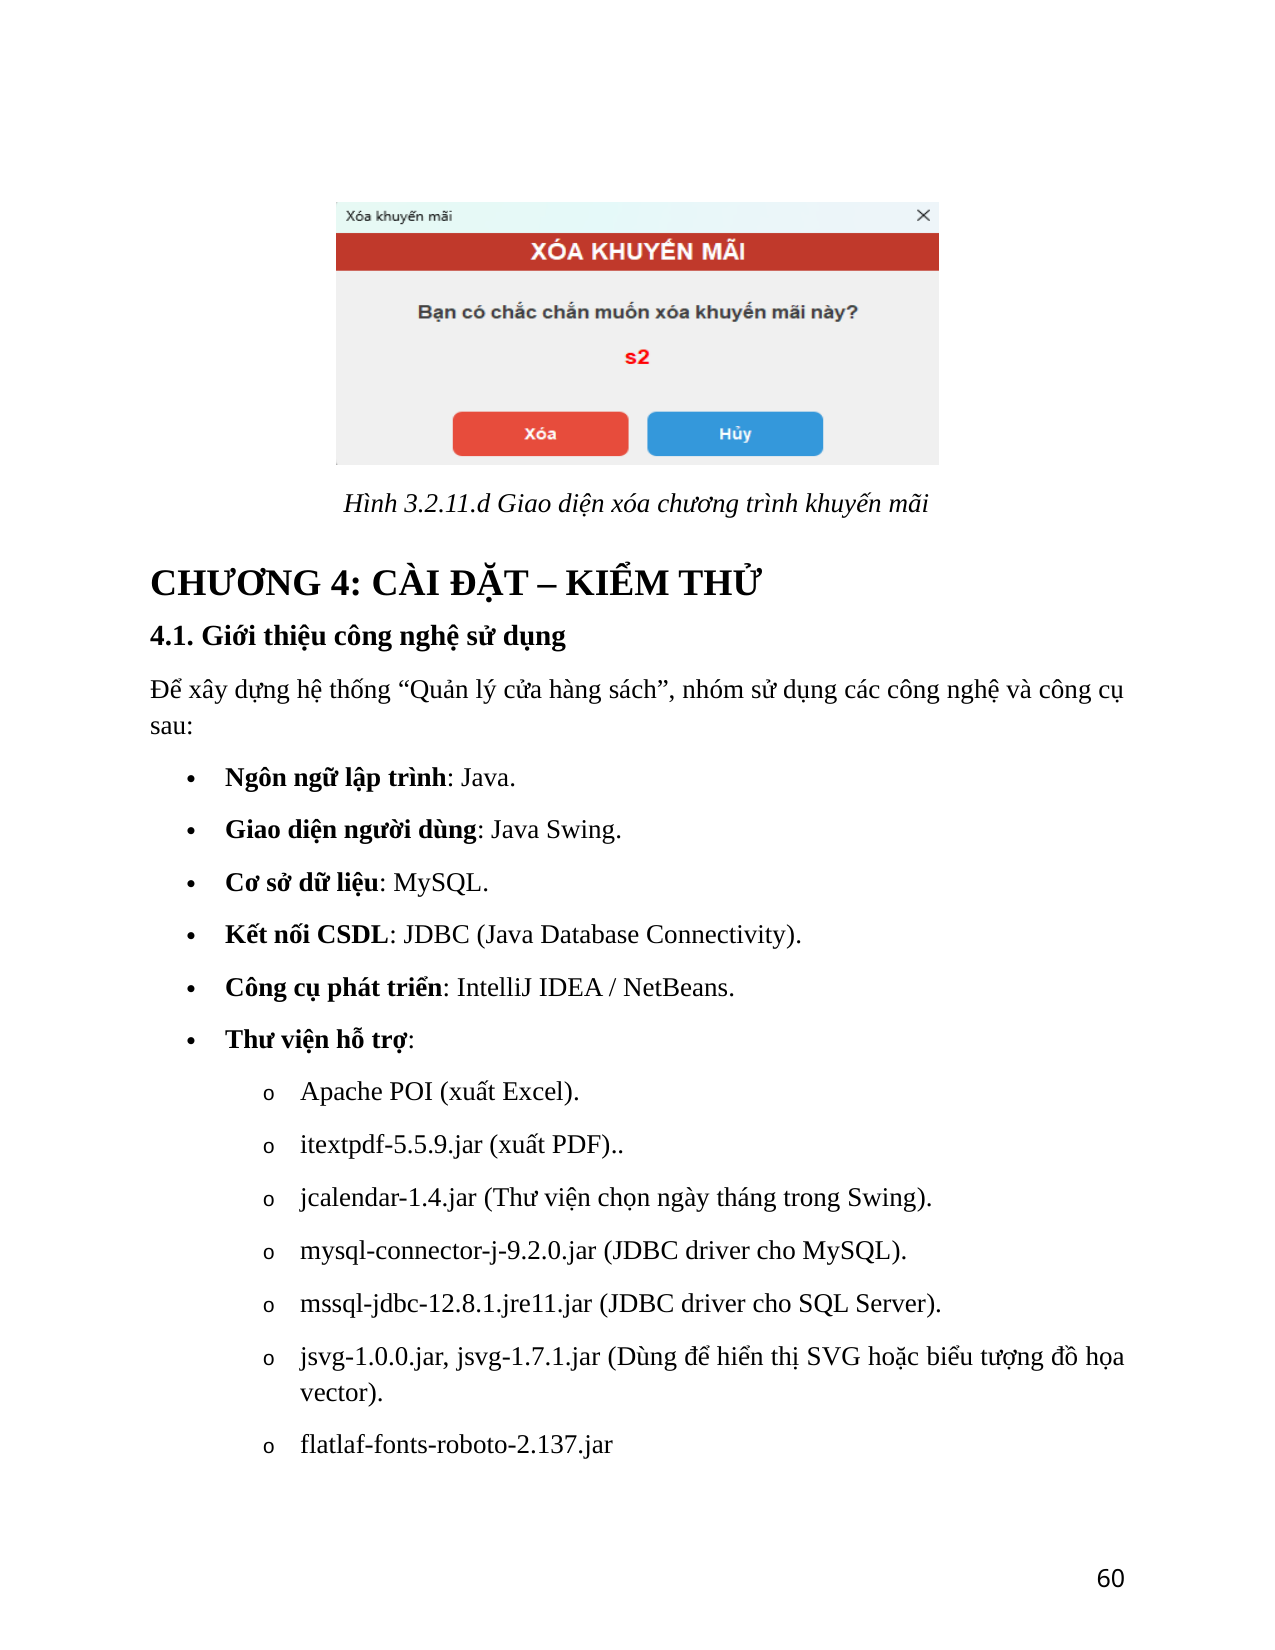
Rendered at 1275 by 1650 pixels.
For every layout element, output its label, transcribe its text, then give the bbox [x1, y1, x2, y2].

list Công cụ phát triển: IntelliJ IDEA / NetBeans. [187, 971, 1125, 1002]
text Để xây dựng hệ thống “Quản lý cửa hàng sách”, nhóm sử dụng các công nghệ và công cụ sau: [150, 673, 1125, 740]
list mysql-connector-j-9.2.0.jar (JDBC driver cho MySQL). [262, 1234, 1125, 1266]
list Cơ sở dữ liệu: MySQL. [187, 866, 1125, 897]
list Thư viện hỗ trợ: [187, 1023, 1125, 1054]
subtitle 4.1. Giới thiệu công nghệ sử dụng [150, 618, 1125, 651]
text Hình 3.2.11.d Giao diện xóa chương trình khuyến mãi [150, 487, 1125, 518]
picture [336, 202, 939, 465]
list flatlaf-fonts-roboto-2.137.jar [262, 1429, 1125, 1460]
list Kết nối CSDL: JDBC (Java Database Connectivity). [187, 918, 1125, 949]
list Giao diện người dùng: Java Swing. [187, 813, 1125, 845]
list mssql-jdbc-12.8.1.jre11.jar (JDBC driver cho SQL Server). [262, 1287, 1125, 1319]
list Ngôn ngữ lập trình: Java. [187, 761, 1125, 792]
list itextpdf-5.5.9.jar (xuất PDF).. [262, 1128, 1125, 1160]
list jcalendar-1.4.jar (Thư viện chọn ngày tháng trong Swing). [262, 1181, 1125, 1213]
list jsvg-1.0.0.jar, jsvg-1.7.1.jar (Dùng để hiển thị SVG hoặc biểu tượng đồ họa vector). [262, 1340, 1125, 1407]
subtitle CHƯƠNG 4: CÀI ĐẶT – KIỂM THỬ [150, 560, 1125, 603]
list Apache POI (xuất Excel). [262, 1076, 1125, 1107]
